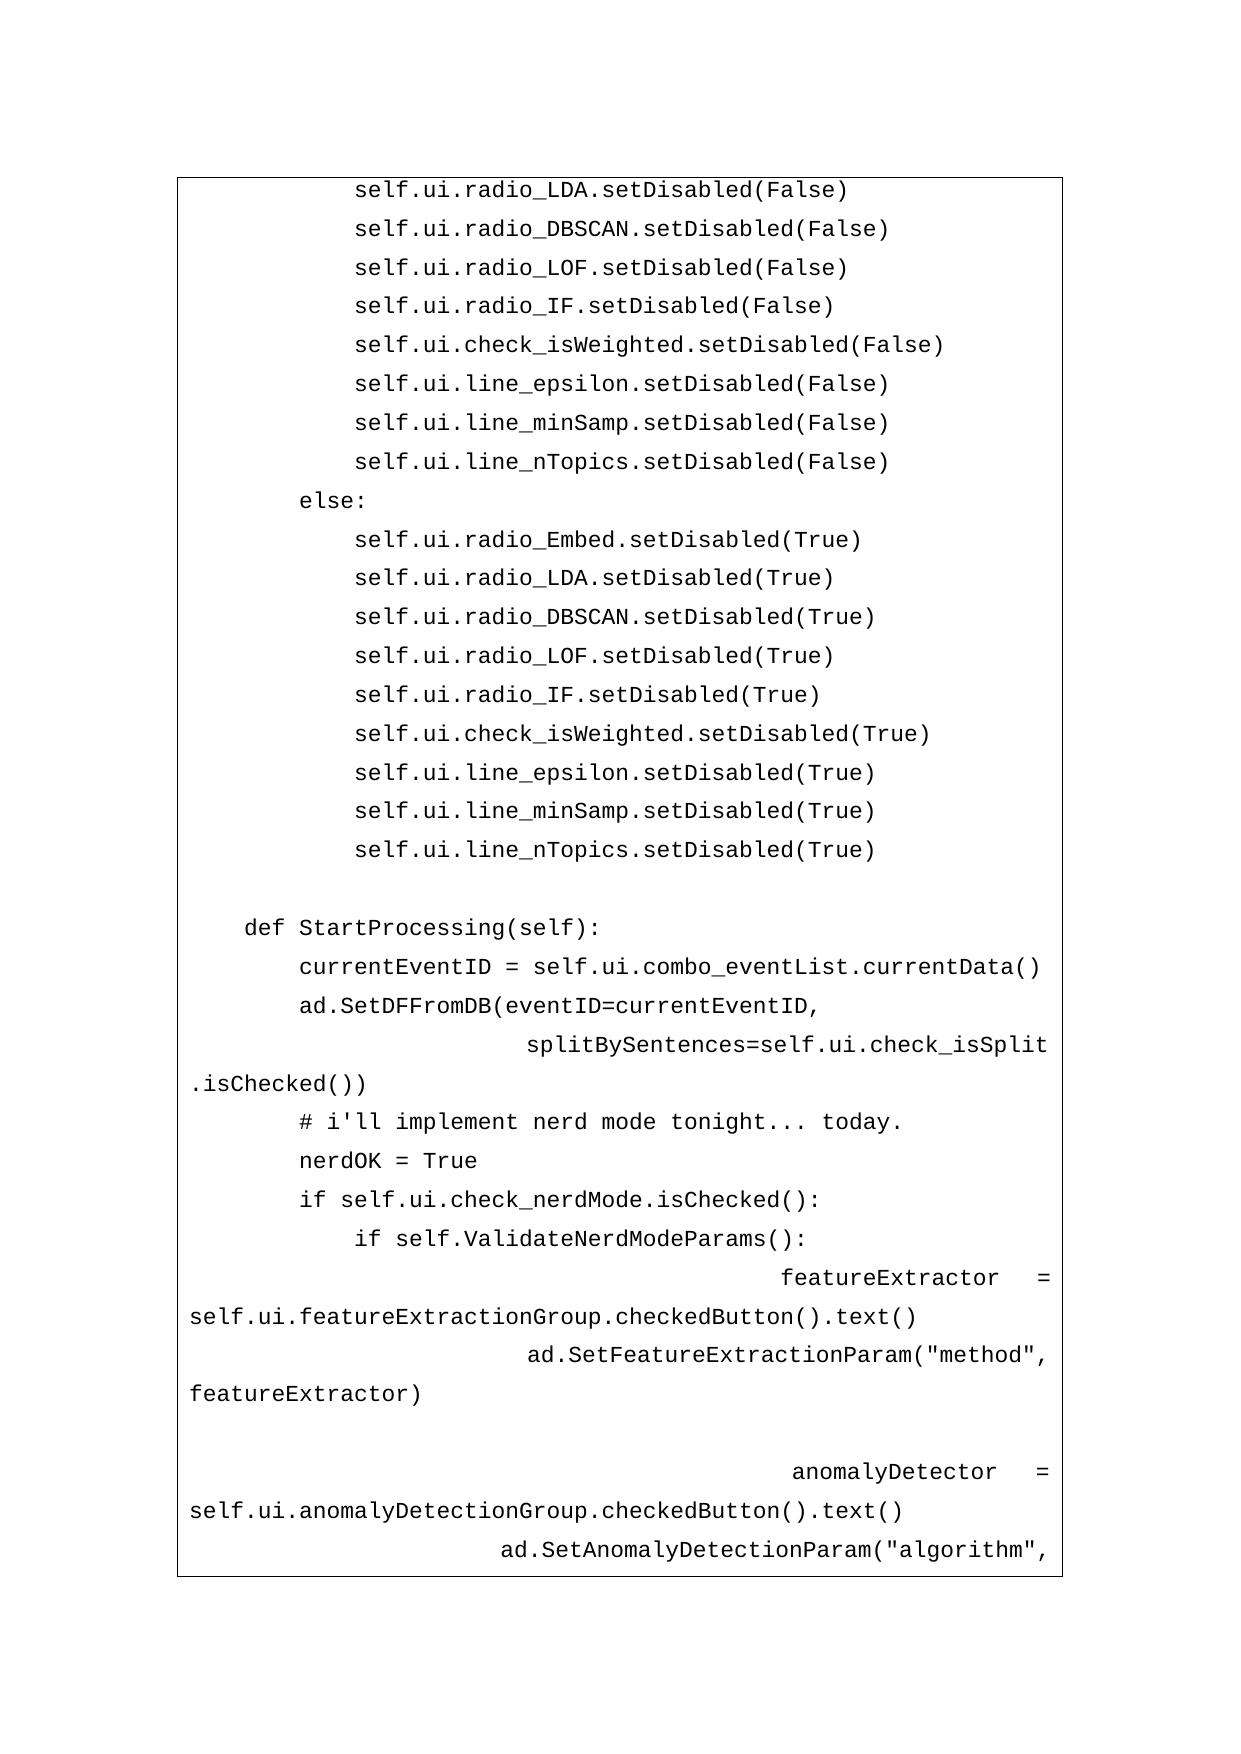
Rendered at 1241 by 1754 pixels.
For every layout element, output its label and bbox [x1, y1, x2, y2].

table_header [178, 178, 1062, 1576]
